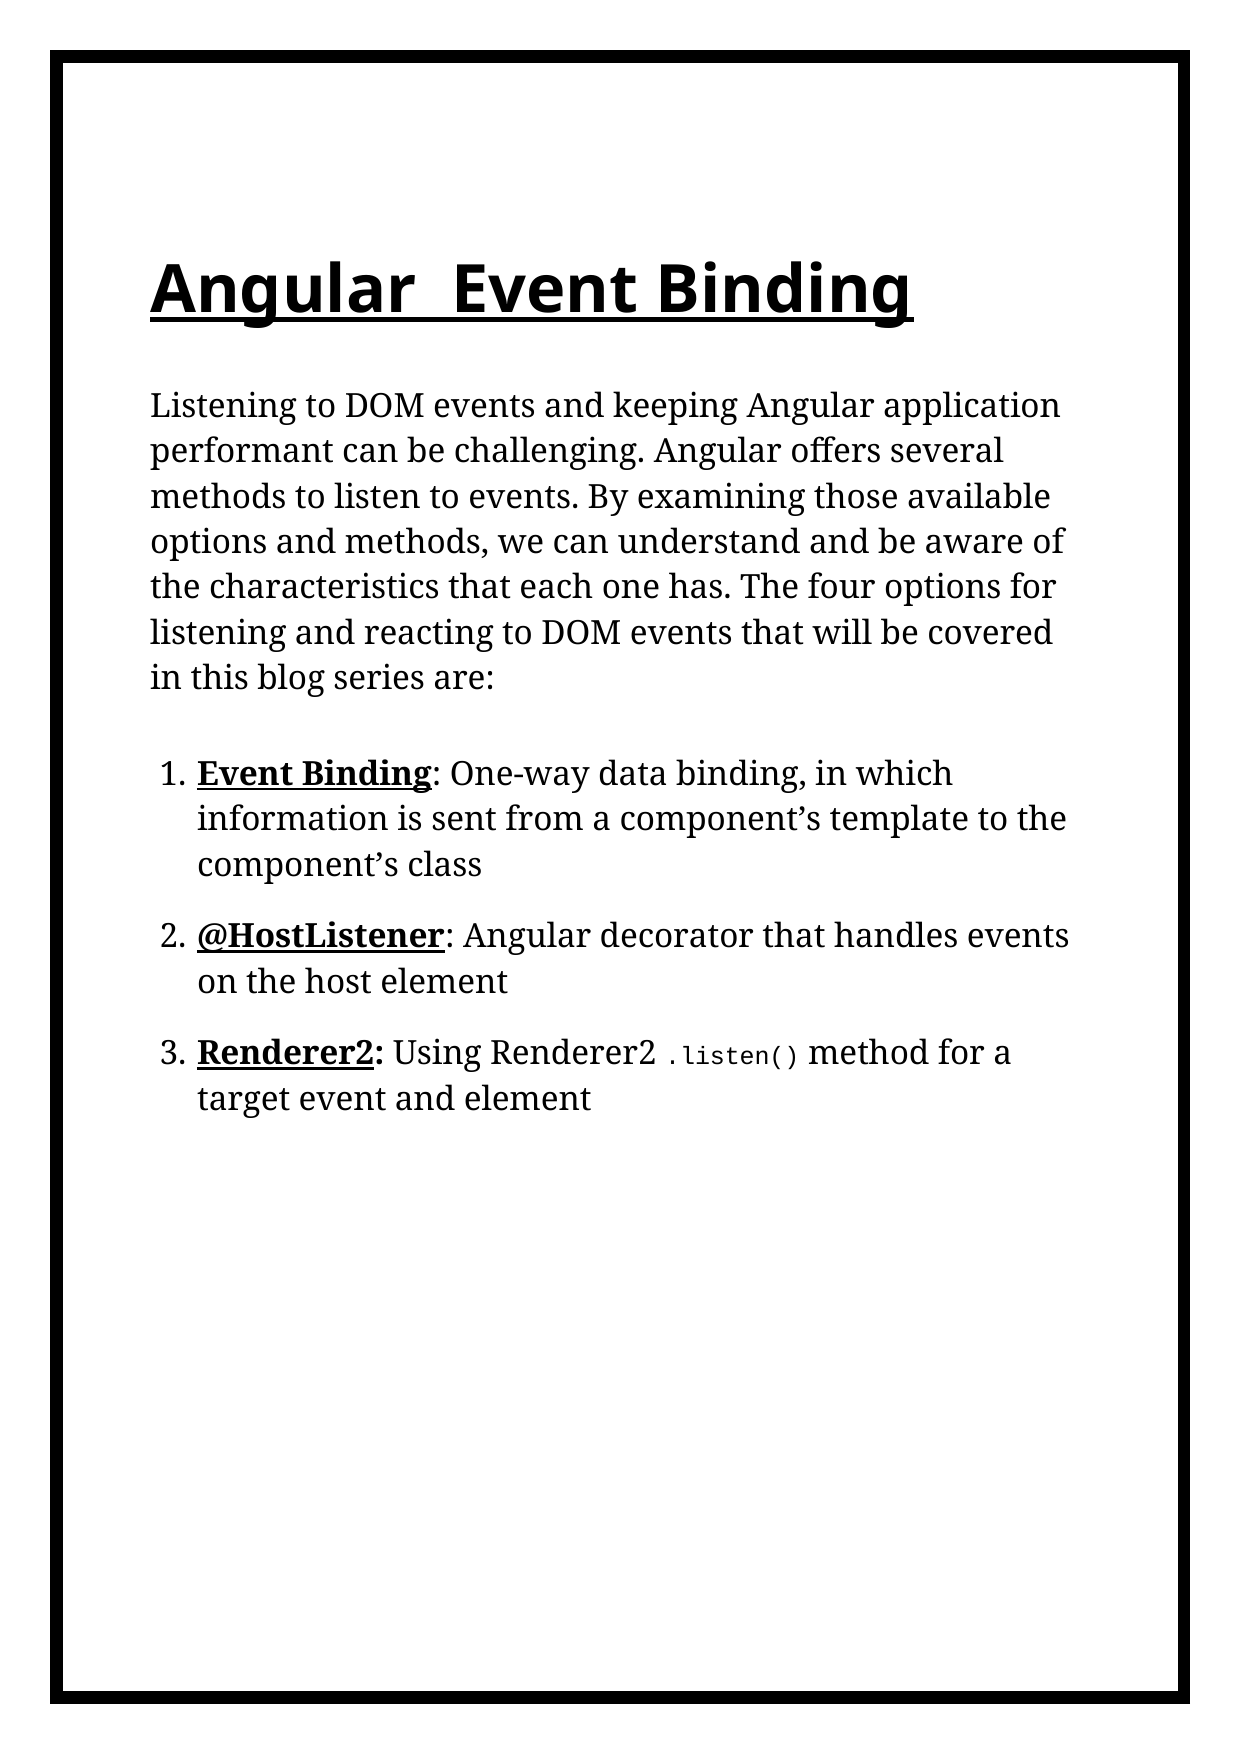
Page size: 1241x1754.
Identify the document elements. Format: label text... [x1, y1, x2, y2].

list @HostListener: Angular decorator that handles events on the host element [159, 912, 1090, 1003]
list Renderer2: Using Renderer2 .listen() method for a target event and element [159, 1029, 1090, 1120]
text Listening to DOM events and keeping Angular application performant can be challenging. Angular offers several methods to listen to events. By examining those available options and methods, we can understand and be aware of the characteristics that each one has. The four options for listening and reacting to DOM events that will be covered in this blog series are: [150, 382, 1090, 699]
text Angular Event Binding [150, 241, 1090, 332]
list Event Binding: One-way data binding, in which information is sent from a component’s template to the component’s class [159, 749, 1090, 886]
